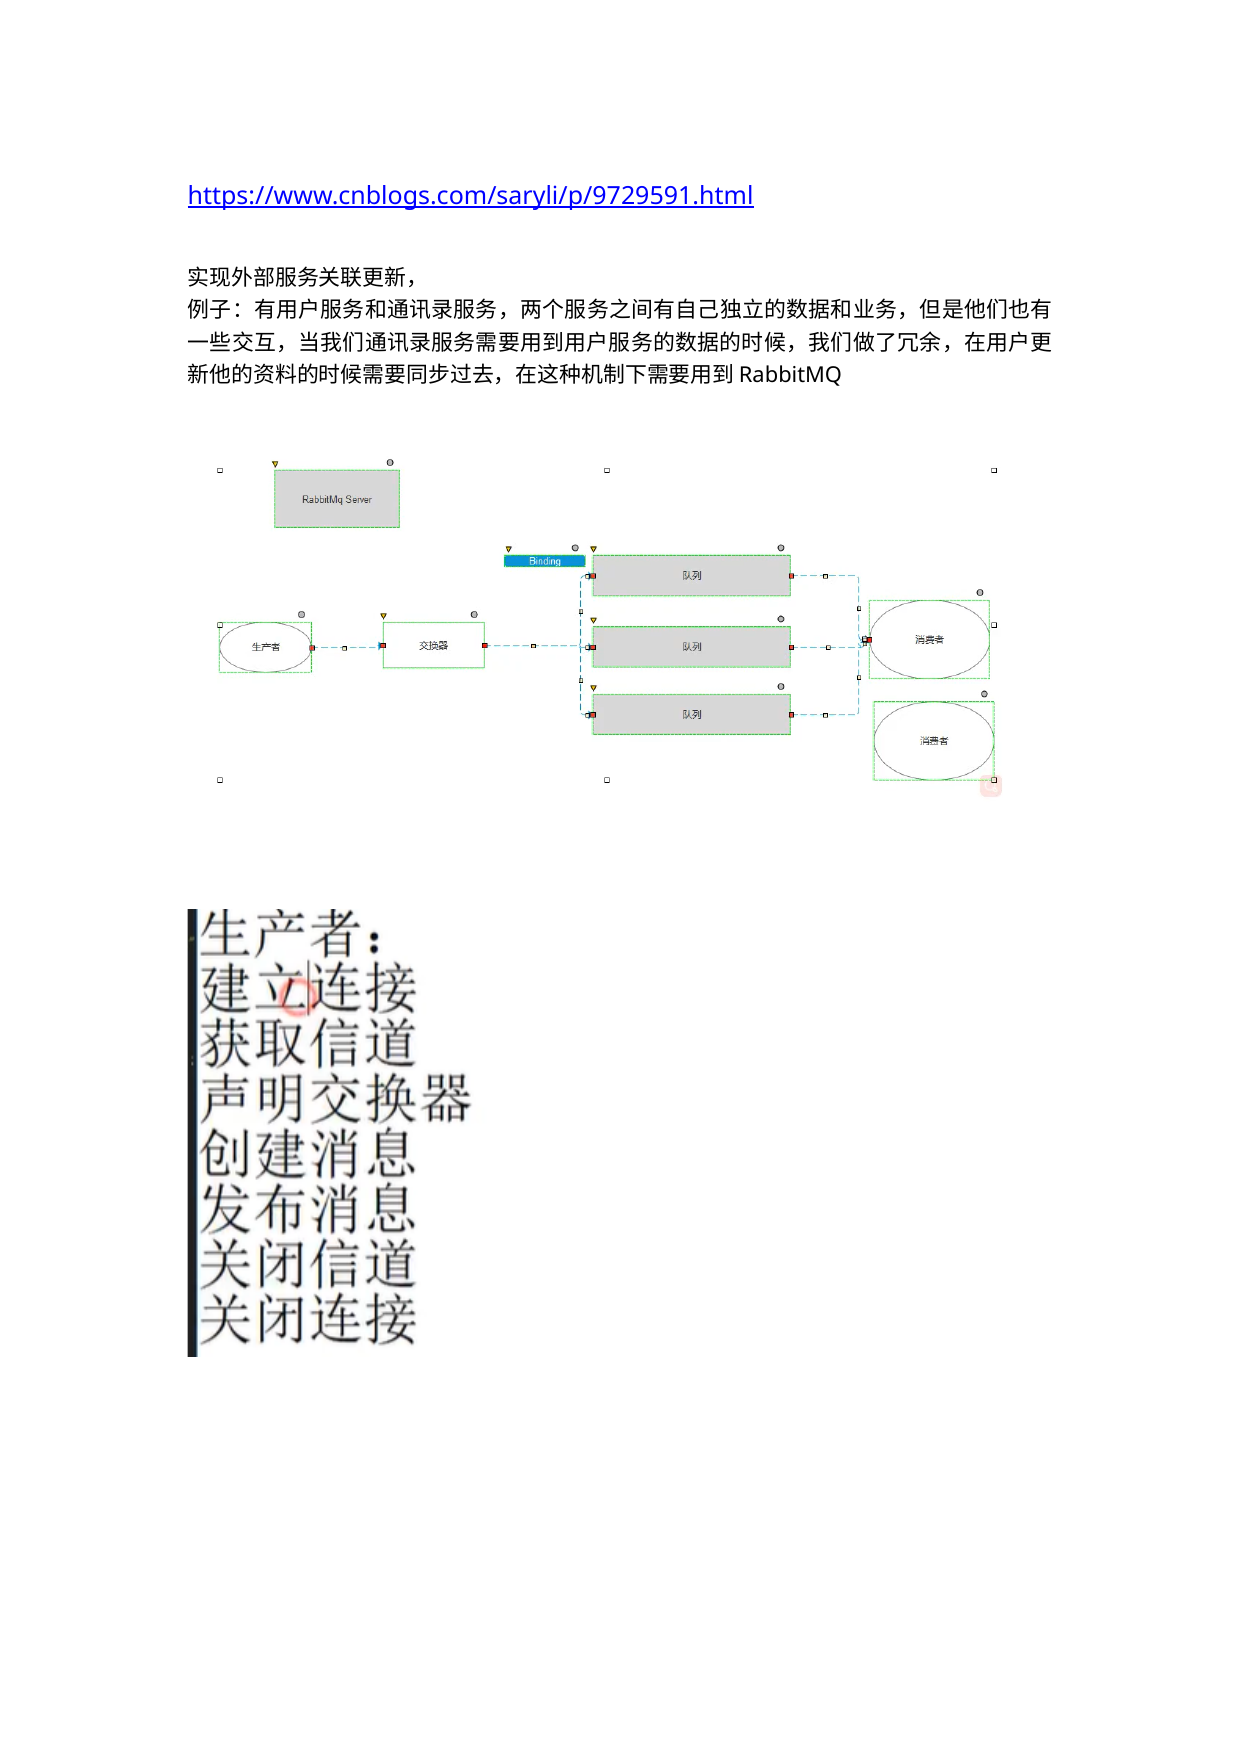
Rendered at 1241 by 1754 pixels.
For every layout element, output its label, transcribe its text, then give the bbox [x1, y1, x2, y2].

picture [187, 909, 513, 1357]
text 例子：有用户服务和通讯录服务，两个服务之间有自己独立的数据和业务，但是他们也有一些交互，当我们通讯录服务需要用到用户服务的数据的时候，我们做了冗余，在用户更新他的资料的时候需要同步过去，在这种机制下需要用到RabbitMQ [187, 292, 1053, 389]
text 实现外部服务关联更新， [187, 259, 1053, 292]
text https://www.cnblogs.com/saryli/p/9729591.html [187, 162, 1053, 227]
picture [187, 422, 1052, 825]
